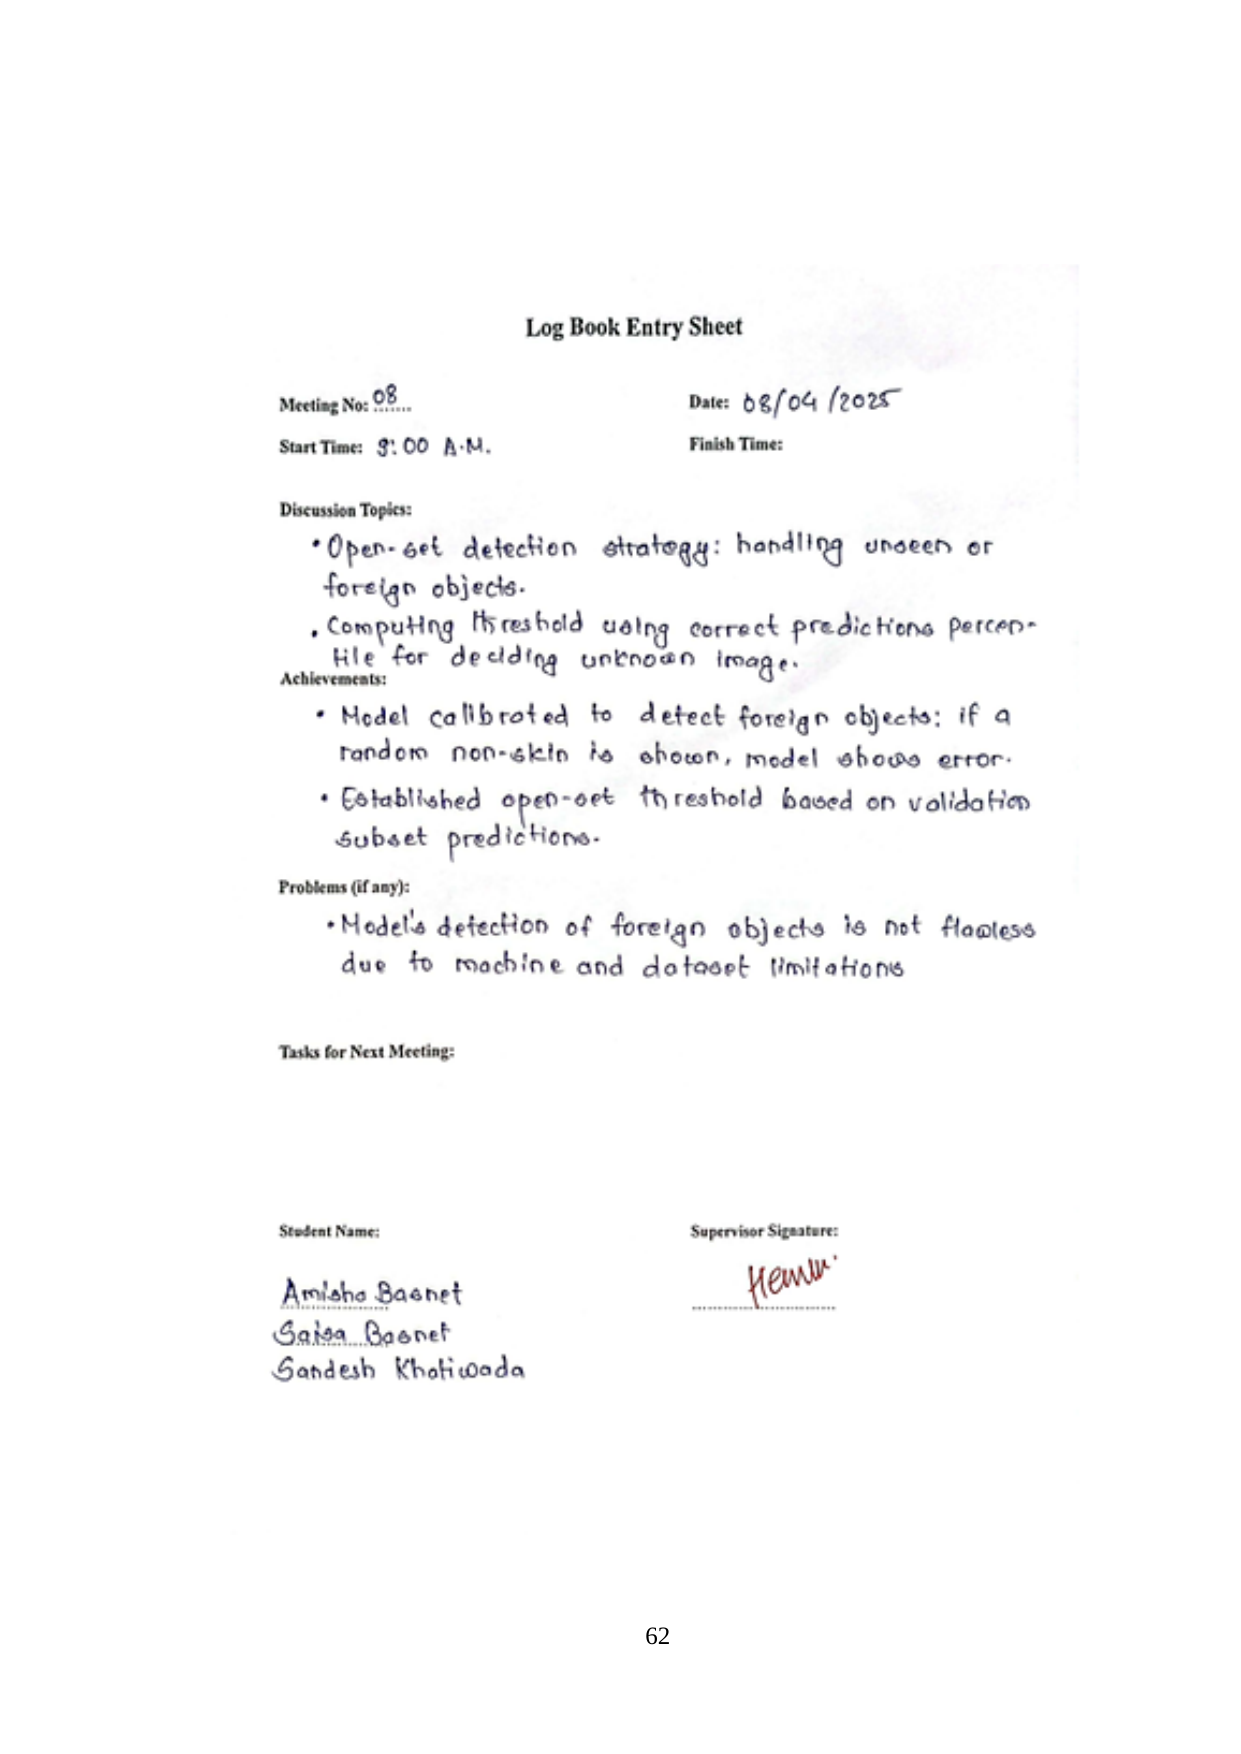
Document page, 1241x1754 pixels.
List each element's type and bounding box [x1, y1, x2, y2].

picture [225, 264, 1088, 1535]
